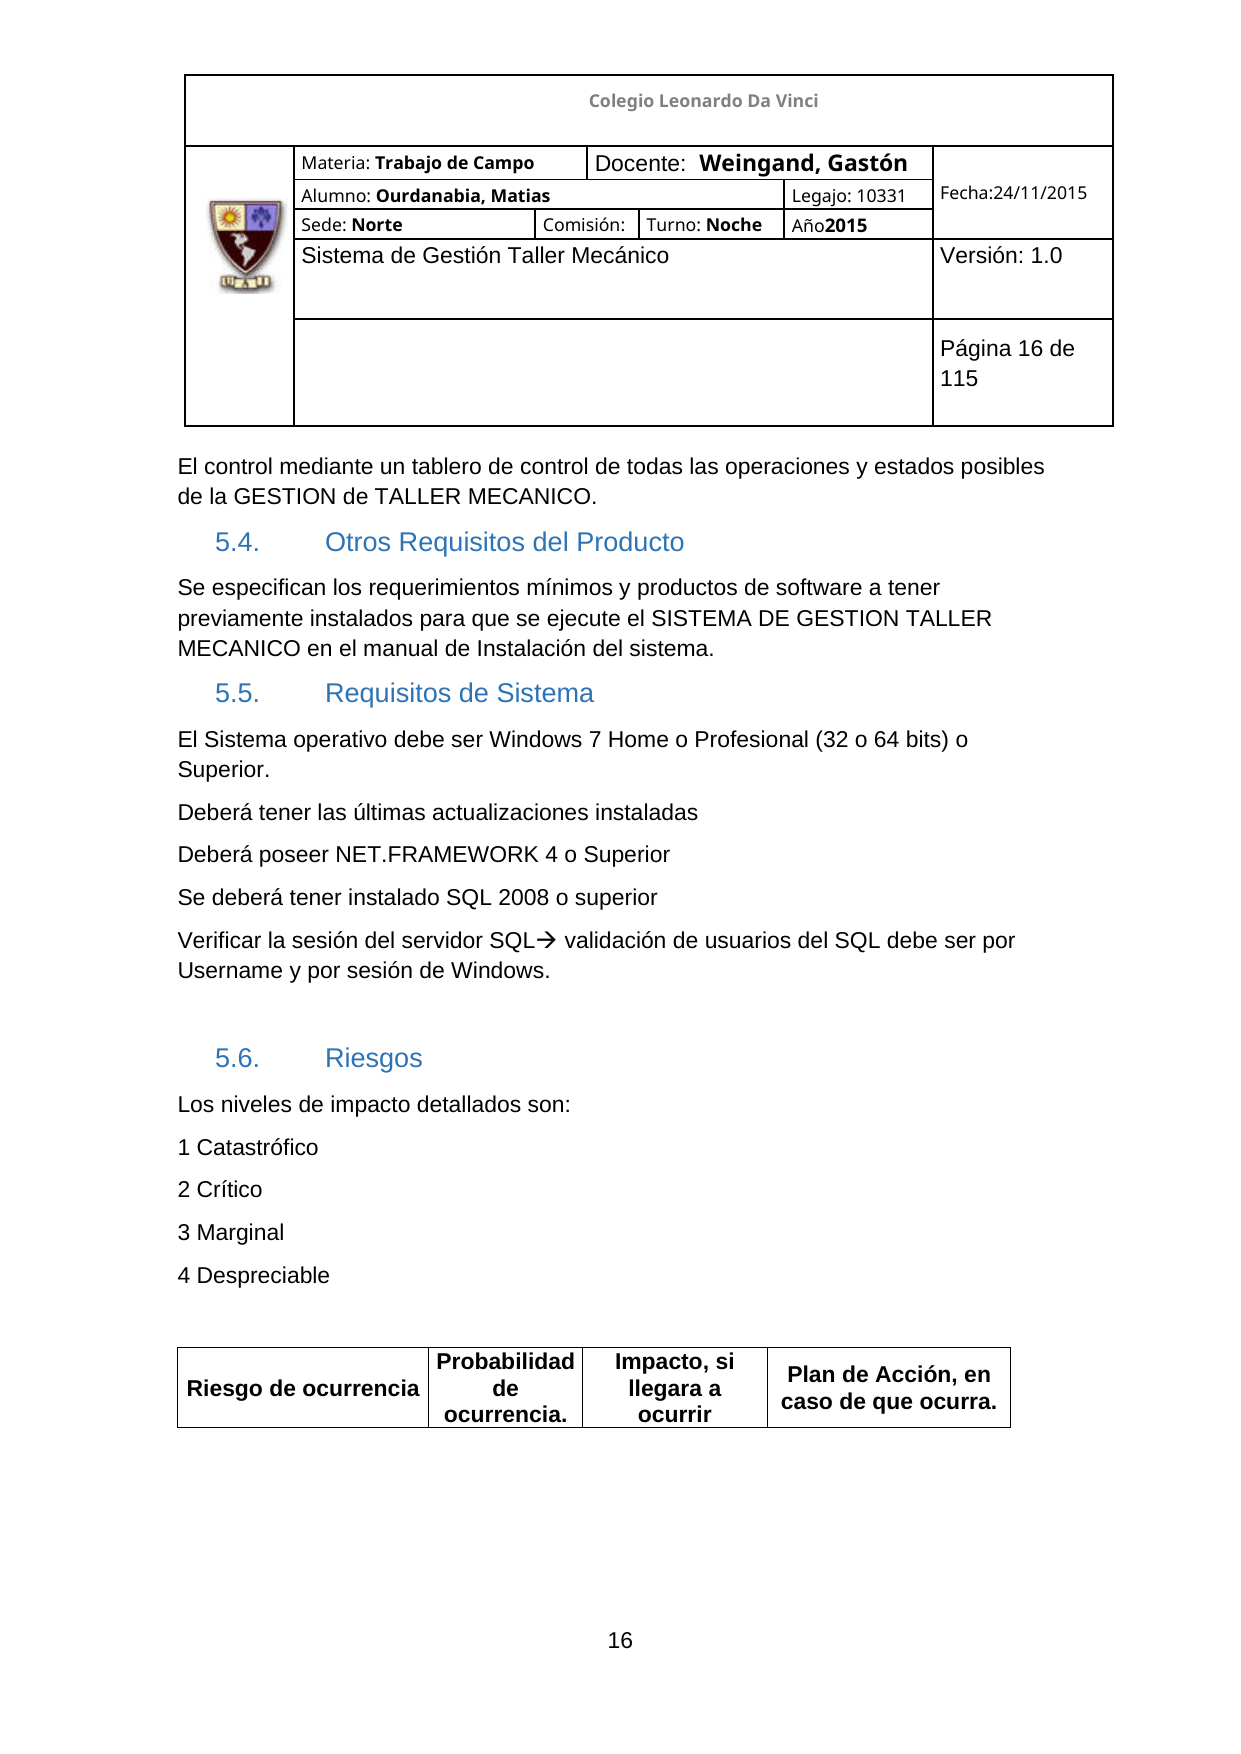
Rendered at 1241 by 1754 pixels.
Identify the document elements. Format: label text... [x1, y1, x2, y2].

text Deberá poseer NET.FRAMEWORK 4 o Superior [177, 841, 1063, 868]
text Se especifican los requerimientos mínimos y productos de software a tener previamente instalados para que se ejecute el SISTEMA DE GESTION TALLER MECANICO en el manual de Instalación del sistema. [177, 574, 1063, 661]
text El Sistema operativo debe ser Windows 7 Home o Profesional (32 o 64 bits) o Superior. [177, 726, 1063, 782]
subtitle Riesgos [215, 1042, 1063, 1074]
table_header Impacto, si llegara a ocurrir [583, 1348, 767, 1427]
text Los niveles de impacto detallados son: [177, 1091, 1063, 1117]
subtitle Requisitos de Sistema [215, 677, 1063, 709]
text 3 Marginal [177, 1219, 1063, 1245]
subtitle Otros Requisitos del Producto [215, 526, 1063, 557]
table_header Probabilidad de ocurrencia. [429, 1348, 582, 1427]
text 4 Despreciable [177, 1262, 1063, 1288]
text 1 Catastrófico [177, 1134, 1063, 1160]
table_header Riesgo de ocurrencia [178, 1348, 428, 1427]
text Deberá tener las últimas actualizaciones instaladas [177, 799, 1063, 825]
text Se deberá tener instalado SQL 2008 o superior [177, 884, 1063, 911]
text Verificar la sesión del servidor SQL validación de usuarios del SQL debe ser por Username y por sesión de Windows. [177, 927, 1063, 983]
text 2 Crítico [177, 1176, 1063, 1203]
text El control mediante un tablero de control de todas las operaciones y estados posibles de la GESTION de TALLER MECANICO. [177, 453, 1063, 509]
table_header Plan de Acción, en caso de que ocurra. [768, 1348, 1010, 1427]
